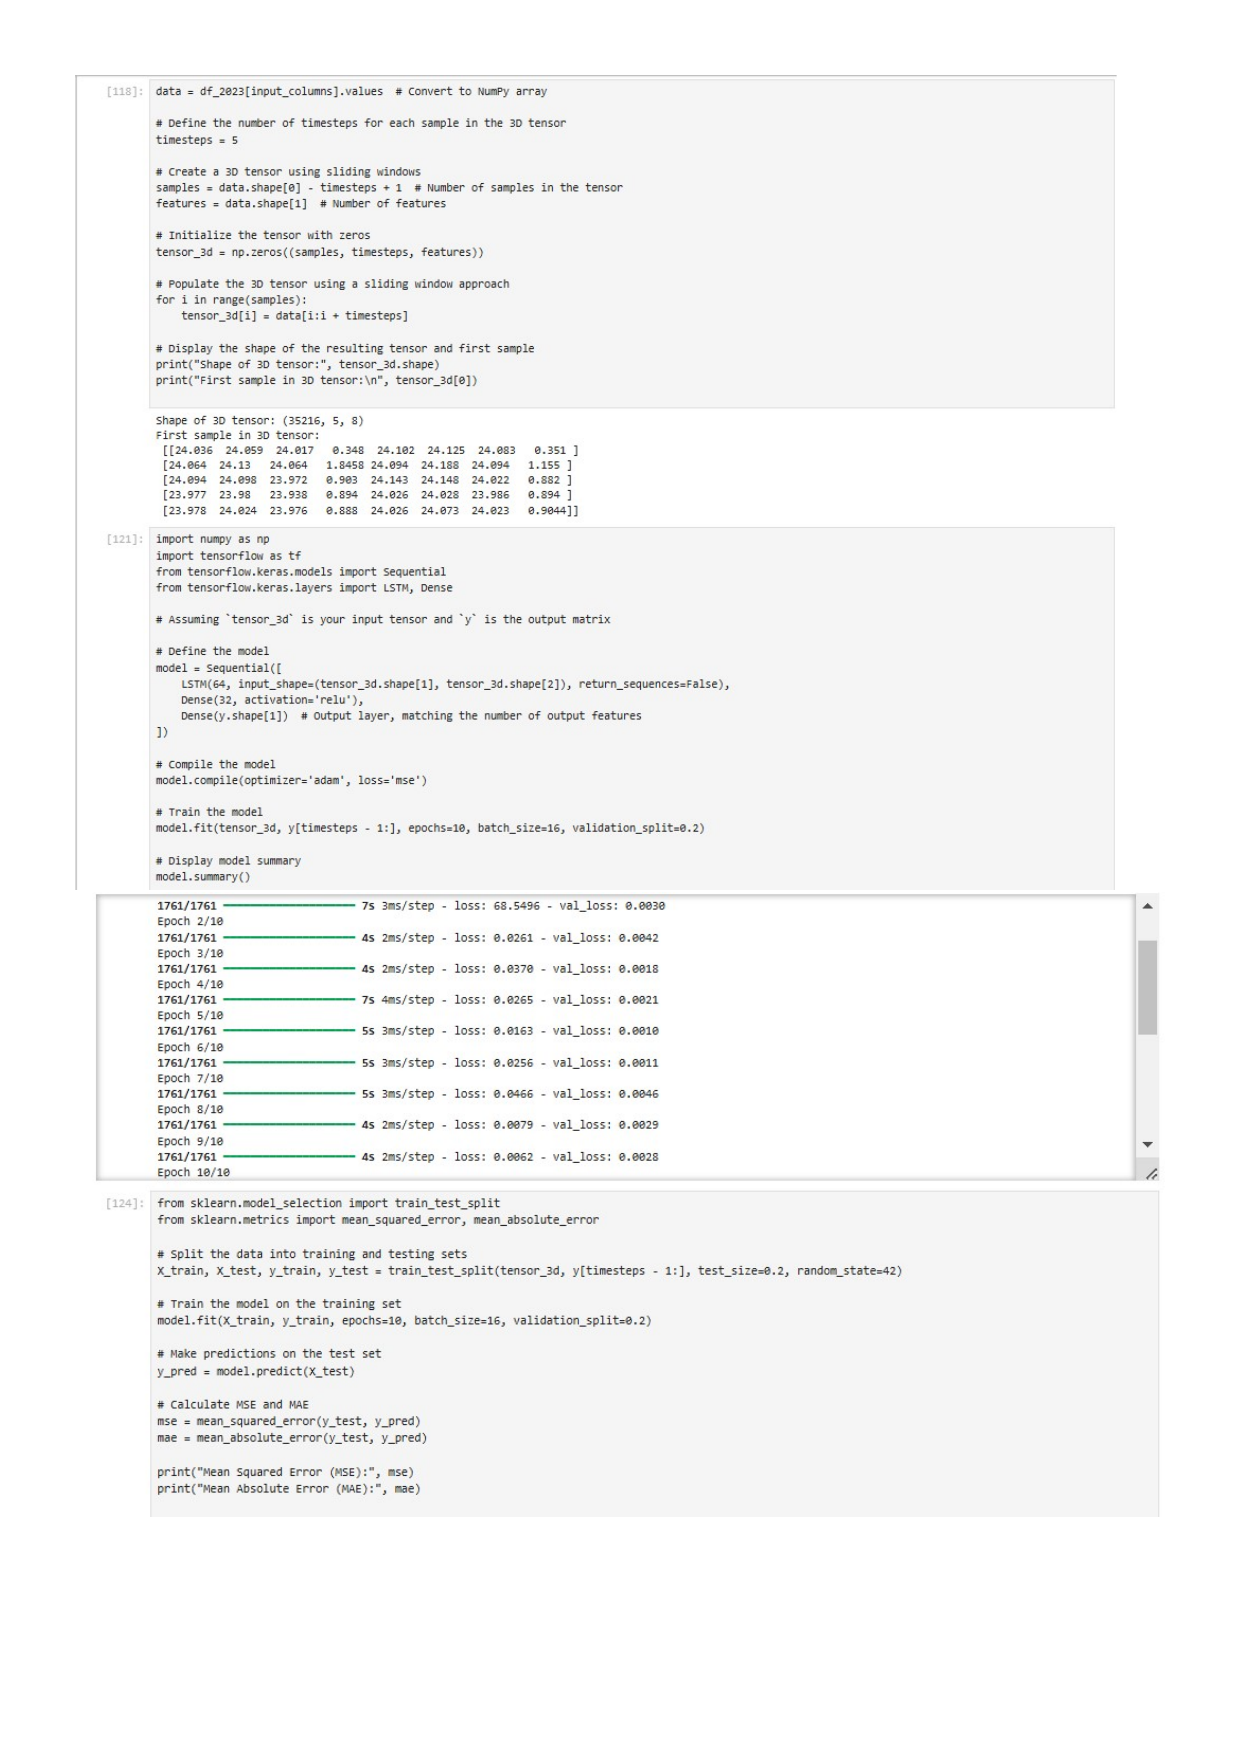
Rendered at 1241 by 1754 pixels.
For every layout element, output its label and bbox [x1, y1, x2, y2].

picture [75, 75, 1117, 890]
picture [75, 892, 1166, 1517]
